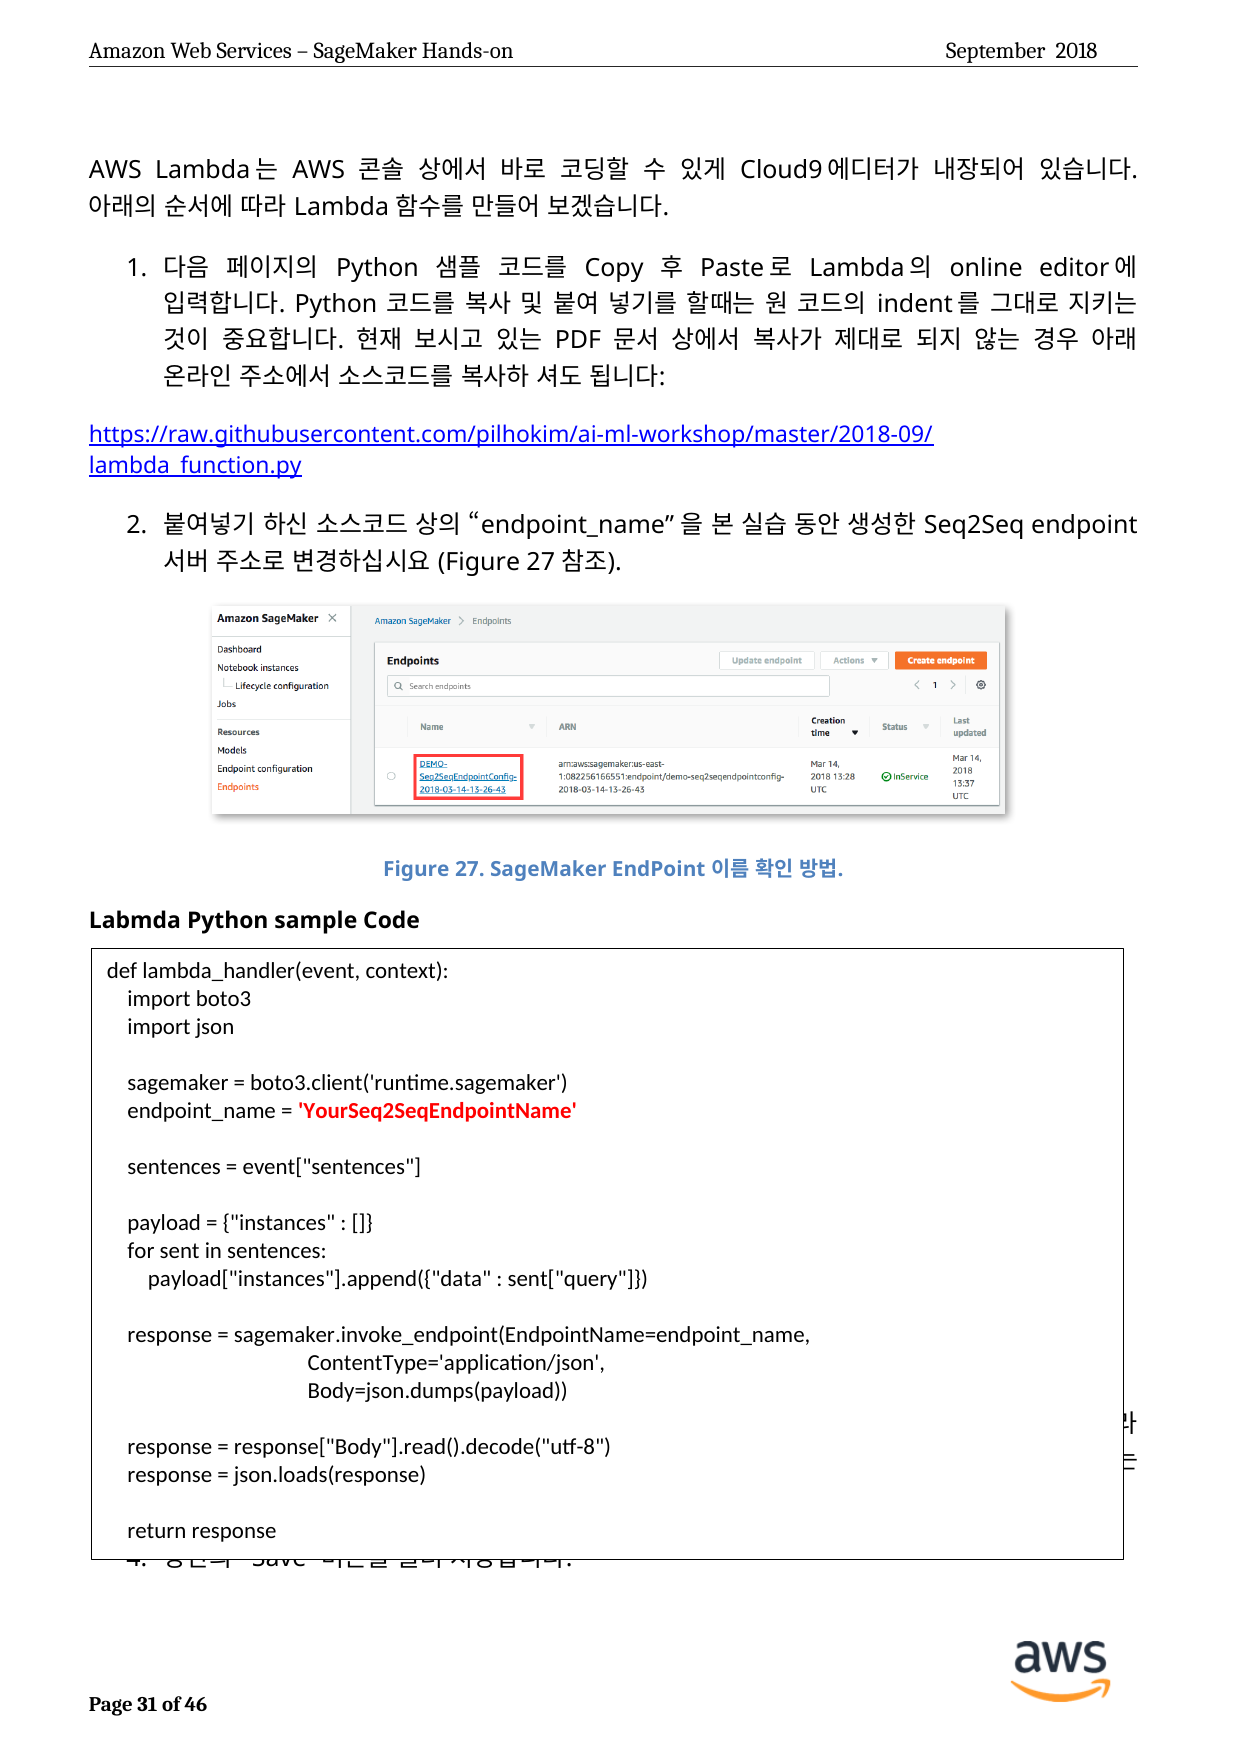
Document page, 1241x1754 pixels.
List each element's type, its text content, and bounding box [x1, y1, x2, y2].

list 다음 페이지의 Python 샘플 코드를 Copy 후 Paste로 Lambda의 online editor에 입력합니다. Python 코드를 복사 및 붙여 넣기를 할때는 원 코드의 indent를 그대로 지키는 것이 중요합니다. 현재 보시고 있는 PDF 문서 상에서 복사가 제대로 되지 않는 경우 아래 온라인 주소에서 소스코드를 복사하 셔도 됩니다: [126, 247, 1138, 392]
picture [1000, 1630, 1119, 1712]
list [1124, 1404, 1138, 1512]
list 붙여넣기 하신 소스코드 상의 “endpoint_name” 을 본 실습 동안 생성한 Seq2Seq endpoint 서버 주소로 변경하십시요 (Figure 27 참조). [126, 505, 1138, 577]
list 상단의 “Save” 버튼을 눌러 저장합니다. [126, 1537, 1138, 1574]
text AWS Lambda는 AWS 콘솔 상에서 바로 코딩할 수 있게 Cloud9에디터가 내장되어 있습니다. 아래의 순서에 따라 Lambda 함수를 만들어 보겠습니다. [89, 150, 1138, 222]
text https://raw.githubusercontent.com/pilhokim/ai-ml-workshop/master/2018-09/lambda_function.py [89, 417, 1138, 480]
text Labmda Python sample Code [89, 904, 1138, 935]
text Figure 27. SageMaker EndPoint 이름 확인 방법. [89, 853, 1138, 883]
picture [212, 606, 1005, 814]
